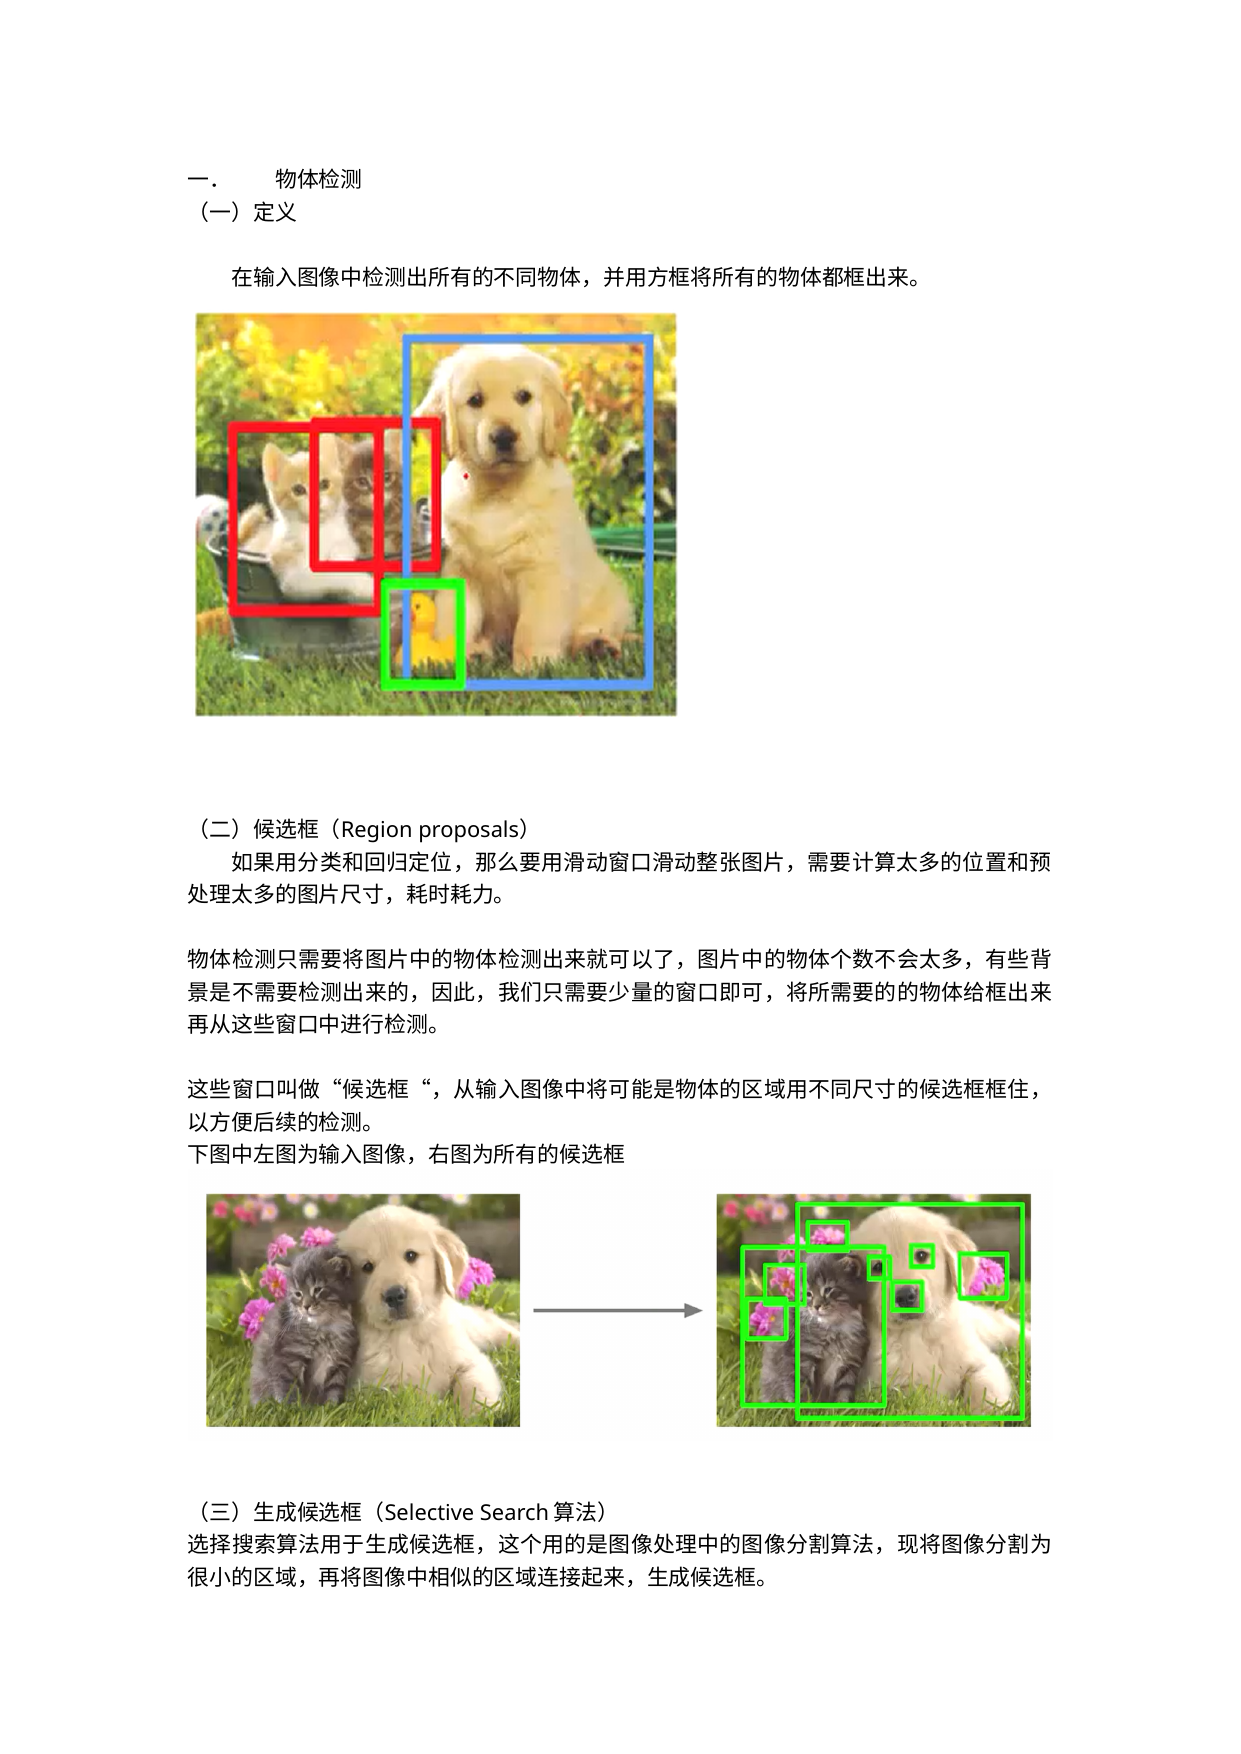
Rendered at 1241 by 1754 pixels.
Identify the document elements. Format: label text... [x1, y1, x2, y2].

text （一）定义 [187, 194, 1053, 227]
text 物体检测只需要将图片中的物体检测出来就可以了，图片中的物体个数不会太多，有些背景是不需要检测出来的，因此，我们只需要少量的窗口即可，将所需要的的物体给框出来，再从这些窗口中进行检测。 [187, 942, 1053, 1039]
picture [187, 1169, 1053, 1441]
text 这些窗口叫做“候选框“，从输入图像中将可能是物体的区域用不同尺寸的候选框框住，以方便后续的检测。 [187, 1072, 1053, 1137]
text 选择搜索算法用于生成候选框，这个用的是图像处理中的图像分割算法，现将图像分割为很小的区域，再将图像中相似的区域连接起来，生成候选框。 [187, 1527, 1053, 1592]
text 下图中左图为输入图像，右图为所有的候选框 [187, 1137, 1053, 1169]
text 在输入图像中检测出所有的不同物体，并用方框将所有的物体都框出来。 [187, 259, 1053, 292]
text （三）生成候选框（Selective Search算法） [187, 1494, 1053, 1527]
list 物体检测 [187, 162, 1053, 194]
text 如果用分类和回归定位，那么要用滑动窗口滑动整张图片，需要计算太多的位置和预处理太多的图片尺寸，耗时耗力。 [187, 844, 1053, 909]
picture [187, 292, 686, 753]
text （二）候选框（Region proposals） [187, 812, 1053, 844]
